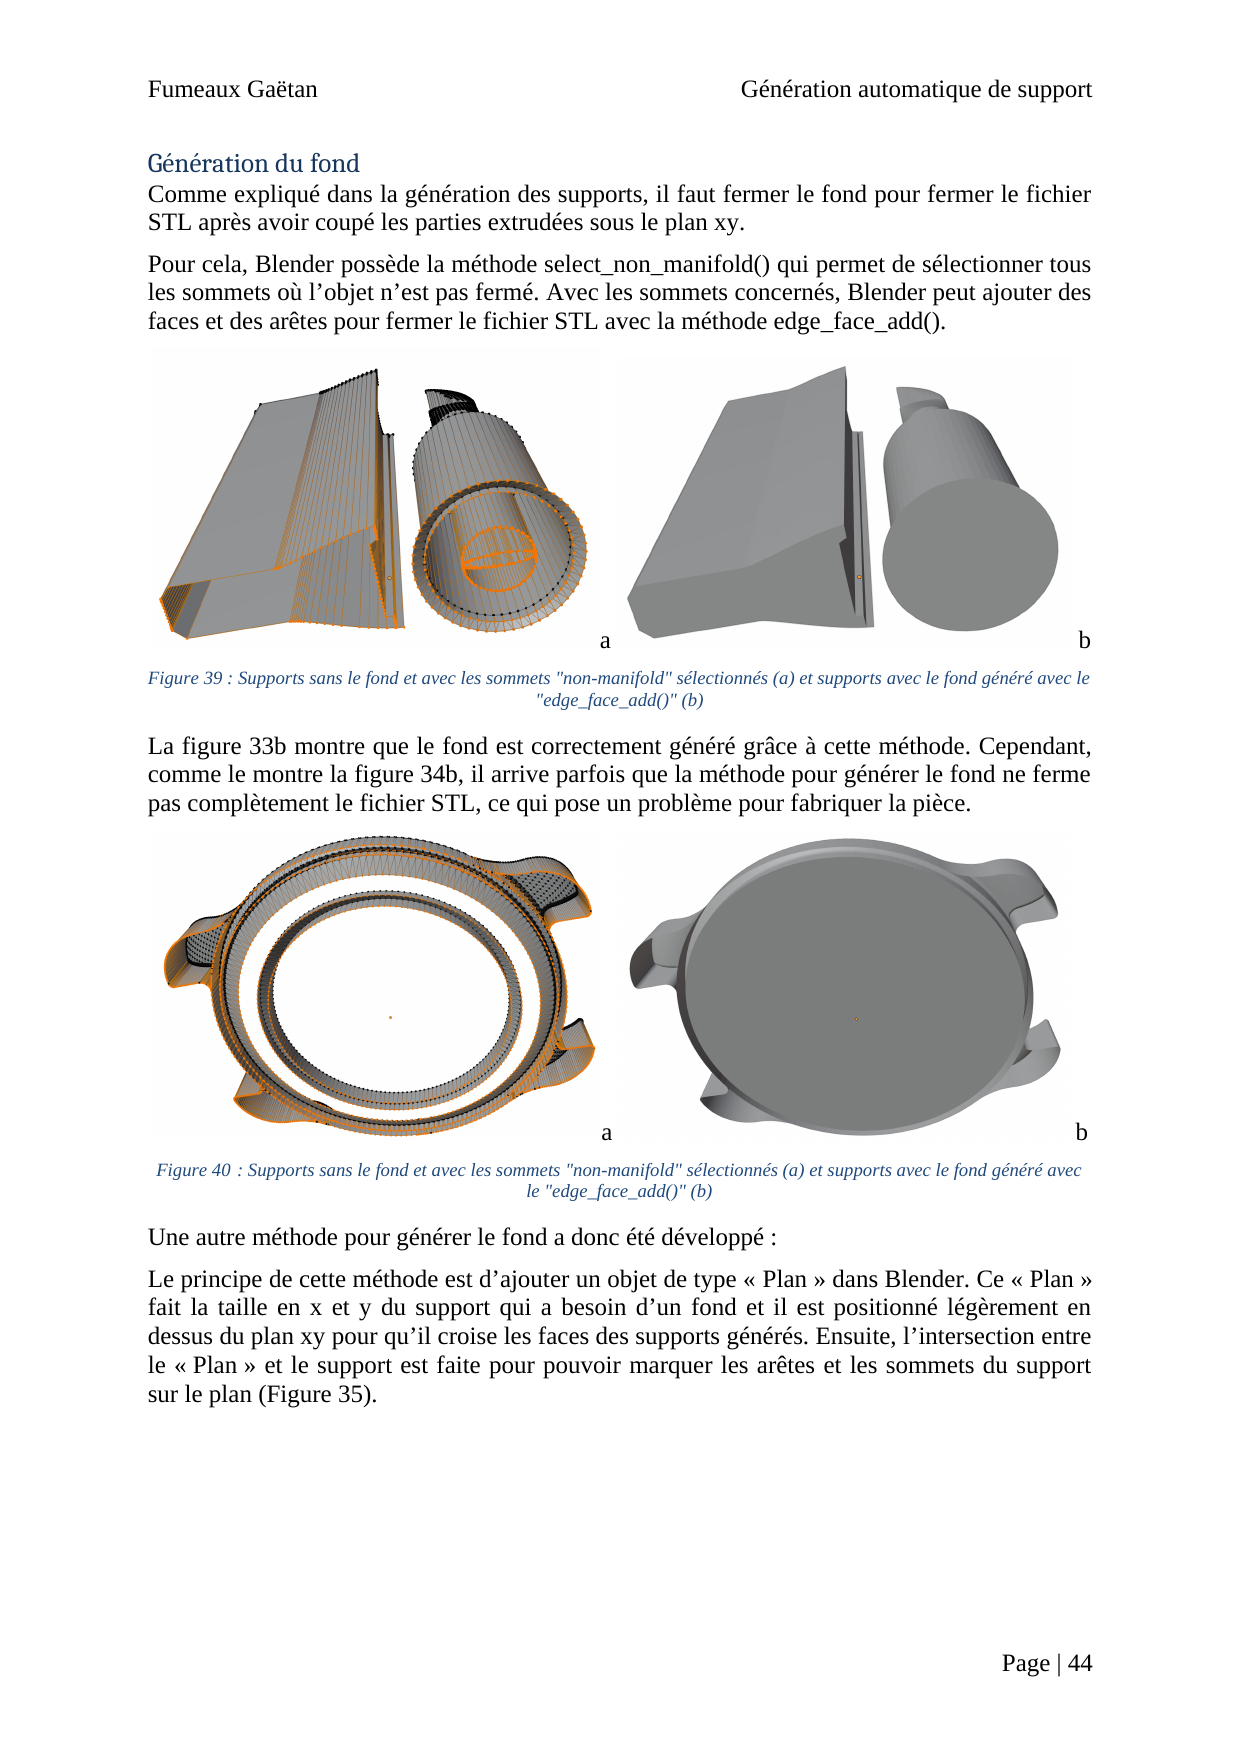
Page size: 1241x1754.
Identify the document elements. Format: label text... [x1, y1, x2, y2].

picture [149, 347, 600, 649]
text Figure 40 : Supports sans le fond et avec les sommets "non-manifold" sélectionnés (a) et supports avec le fond généré avec le "edge_face_add()" (b) [148, 1158, 1093, 1202]
text Une autre méthode pour générer le fond a donc été développé : [148, 1222, 1093, 1251]
text Pour cela, Blender possède la méthode select_non_manifold() qui permet de sélectionner tous les sommets où l’objet n’est pas fermé. Avec les sommets concernés, Blender peut ajouter des faces et des arêtes pour fermer le fichier STL avec la méthode edge_face_add(). [148, 249, 1093, 335]
text Comme expliqué dans la génération des supports, il faut fermer le fond pour fermer le fichier STL après avoir coupé les parties extrudées sous le plan xy. [148, 179, 1093, 236]
text Figure 39 : Supports sans le fond et avec les sommets "non-manifold" sélectionnés (a) et supports avec le fond généré avec le "edge_face_add()" (b) [148, 667, 1093, 710]
subtitle Génération du fond [148, 148, 1093, 179]
text La figure 33b montre que le fond est correctement généré grâce à cette méthode. Cependant, comme le montre la figure 34b, il arrive parfois que la méthode pour générer le fond ne ferme pas complètement le fichier STL, ce qui pose un problème pour fabriquer la pièce. [148, 731, 1093, 817]
text Le principe de cette méthode est d’ajouter un objet de type « Plan » dans Blender. Ce « Plan » fait la taille en x et y du support qui a besoin d’un fond et il est positionné légèrement en dessus du plan xy pour qu’il croise les faces des supports générés. Ensuite, l’intersection entre le « Plan » et le support est faite pour pouvoir marquer les arêtes et les sommets du support sur le plan (Figure 35). [148, 1264, 1093, 1407]
picture [152, 829, 602, 1141]
picture [617, 357, 1072, 649]
picture [618, 831, 1070, 1141]
